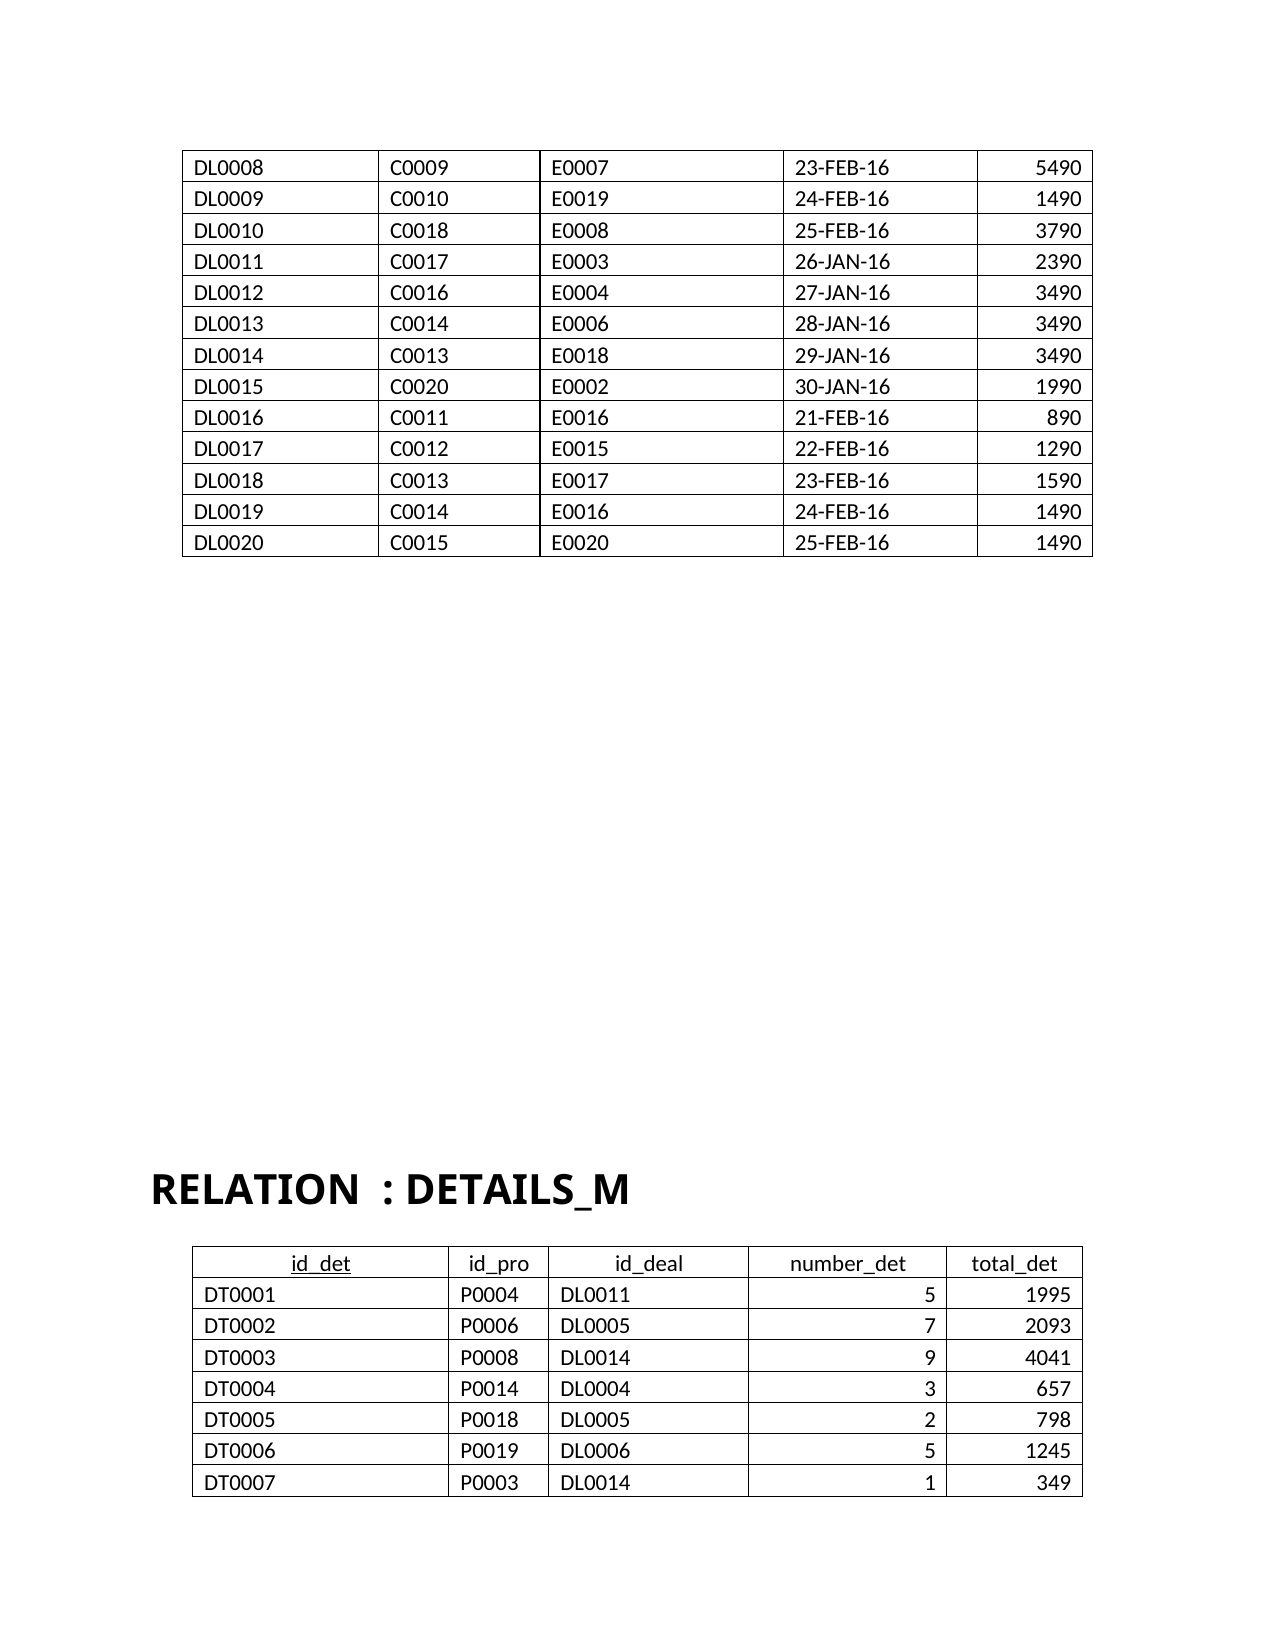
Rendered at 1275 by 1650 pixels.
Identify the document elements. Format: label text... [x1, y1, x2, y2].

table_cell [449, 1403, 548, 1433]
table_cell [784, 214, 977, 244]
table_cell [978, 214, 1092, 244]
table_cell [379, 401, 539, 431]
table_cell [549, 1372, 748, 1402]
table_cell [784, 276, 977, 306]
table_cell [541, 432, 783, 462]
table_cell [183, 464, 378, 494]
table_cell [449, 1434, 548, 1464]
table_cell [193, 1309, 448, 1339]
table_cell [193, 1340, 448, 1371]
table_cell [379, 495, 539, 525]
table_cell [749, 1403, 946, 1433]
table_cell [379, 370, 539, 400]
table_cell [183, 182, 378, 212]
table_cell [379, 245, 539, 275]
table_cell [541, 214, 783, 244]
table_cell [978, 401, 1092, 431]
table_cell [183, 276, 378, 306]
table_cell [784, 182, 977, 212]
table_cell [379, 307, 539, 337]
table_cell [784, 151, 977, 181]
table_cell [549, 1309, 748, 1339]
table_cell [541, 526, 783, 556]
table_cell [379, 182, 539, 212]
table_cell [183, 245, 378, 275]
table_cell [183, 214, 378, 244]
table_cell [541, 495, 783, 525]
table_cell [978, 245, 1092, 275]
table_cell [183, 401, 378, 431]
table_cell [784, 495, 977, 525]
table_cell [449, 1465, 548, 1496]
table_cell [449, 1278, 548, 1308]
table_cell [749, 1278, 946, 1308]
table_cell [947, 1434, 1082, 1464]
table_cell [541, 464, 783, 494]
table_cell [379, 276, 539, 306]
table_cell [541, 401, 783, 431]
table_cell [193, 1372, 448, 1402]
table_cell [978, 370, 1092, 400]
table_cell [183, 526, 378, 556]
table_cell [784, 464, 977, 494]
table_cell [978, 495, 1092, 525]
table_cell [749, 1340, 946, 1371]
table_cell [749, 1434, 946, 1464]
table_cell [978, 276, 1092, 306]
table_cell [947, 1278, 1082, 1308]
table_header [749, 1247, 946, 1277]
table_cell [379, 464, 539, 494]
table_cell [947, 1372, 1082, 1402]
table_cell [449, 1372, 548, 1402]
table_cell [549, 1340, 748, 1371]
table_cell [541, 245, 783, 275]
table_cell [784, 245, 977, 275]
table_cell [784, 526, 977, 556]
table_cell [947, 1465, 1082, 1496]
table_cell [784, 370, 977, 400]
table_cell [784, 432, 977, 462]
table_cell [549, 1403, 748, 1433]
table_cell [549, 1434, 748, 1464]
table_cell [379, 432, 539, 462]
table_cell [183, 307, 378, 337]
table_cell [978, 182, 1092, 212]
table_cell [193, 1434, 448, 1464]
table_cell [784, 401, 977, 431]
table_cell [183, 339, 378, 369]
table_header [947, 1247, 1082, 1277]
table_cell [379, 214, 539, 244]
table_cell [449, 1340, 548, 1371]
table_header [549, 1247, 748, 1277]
text RELATION : DETAILS_M [150, 1159, 1125, 1216]
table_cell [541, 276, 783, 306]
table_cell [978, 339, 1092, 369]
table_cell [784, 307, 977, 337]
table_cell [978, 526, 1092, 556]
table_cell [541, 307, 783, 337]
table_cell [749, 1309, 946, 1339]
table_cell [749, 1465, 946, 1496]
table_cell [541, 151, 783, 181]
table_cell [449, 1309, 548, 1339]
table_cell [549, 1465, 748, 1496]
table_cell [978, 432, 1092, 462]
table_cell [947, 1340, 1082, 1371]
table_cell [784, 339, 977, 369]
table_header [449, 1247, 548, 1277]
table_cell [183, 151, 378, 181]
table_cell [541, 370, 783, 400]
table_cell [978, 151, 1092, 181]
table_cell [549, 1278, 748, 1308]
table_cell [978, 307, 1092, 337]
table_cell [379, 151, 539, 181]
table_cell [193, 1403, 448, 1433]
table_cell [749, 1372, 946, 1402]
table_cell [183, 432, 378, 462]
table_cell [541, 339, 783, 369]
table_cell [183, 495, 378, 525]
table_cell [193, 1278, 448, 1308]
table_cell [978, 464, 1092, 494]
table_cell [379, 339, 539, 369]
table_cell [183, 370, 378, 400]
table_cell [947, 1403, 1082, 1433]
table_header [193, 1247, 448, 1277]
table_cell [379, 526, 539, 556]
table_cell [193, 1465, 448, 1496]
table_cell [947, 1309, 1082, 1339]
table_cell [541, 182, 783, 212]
